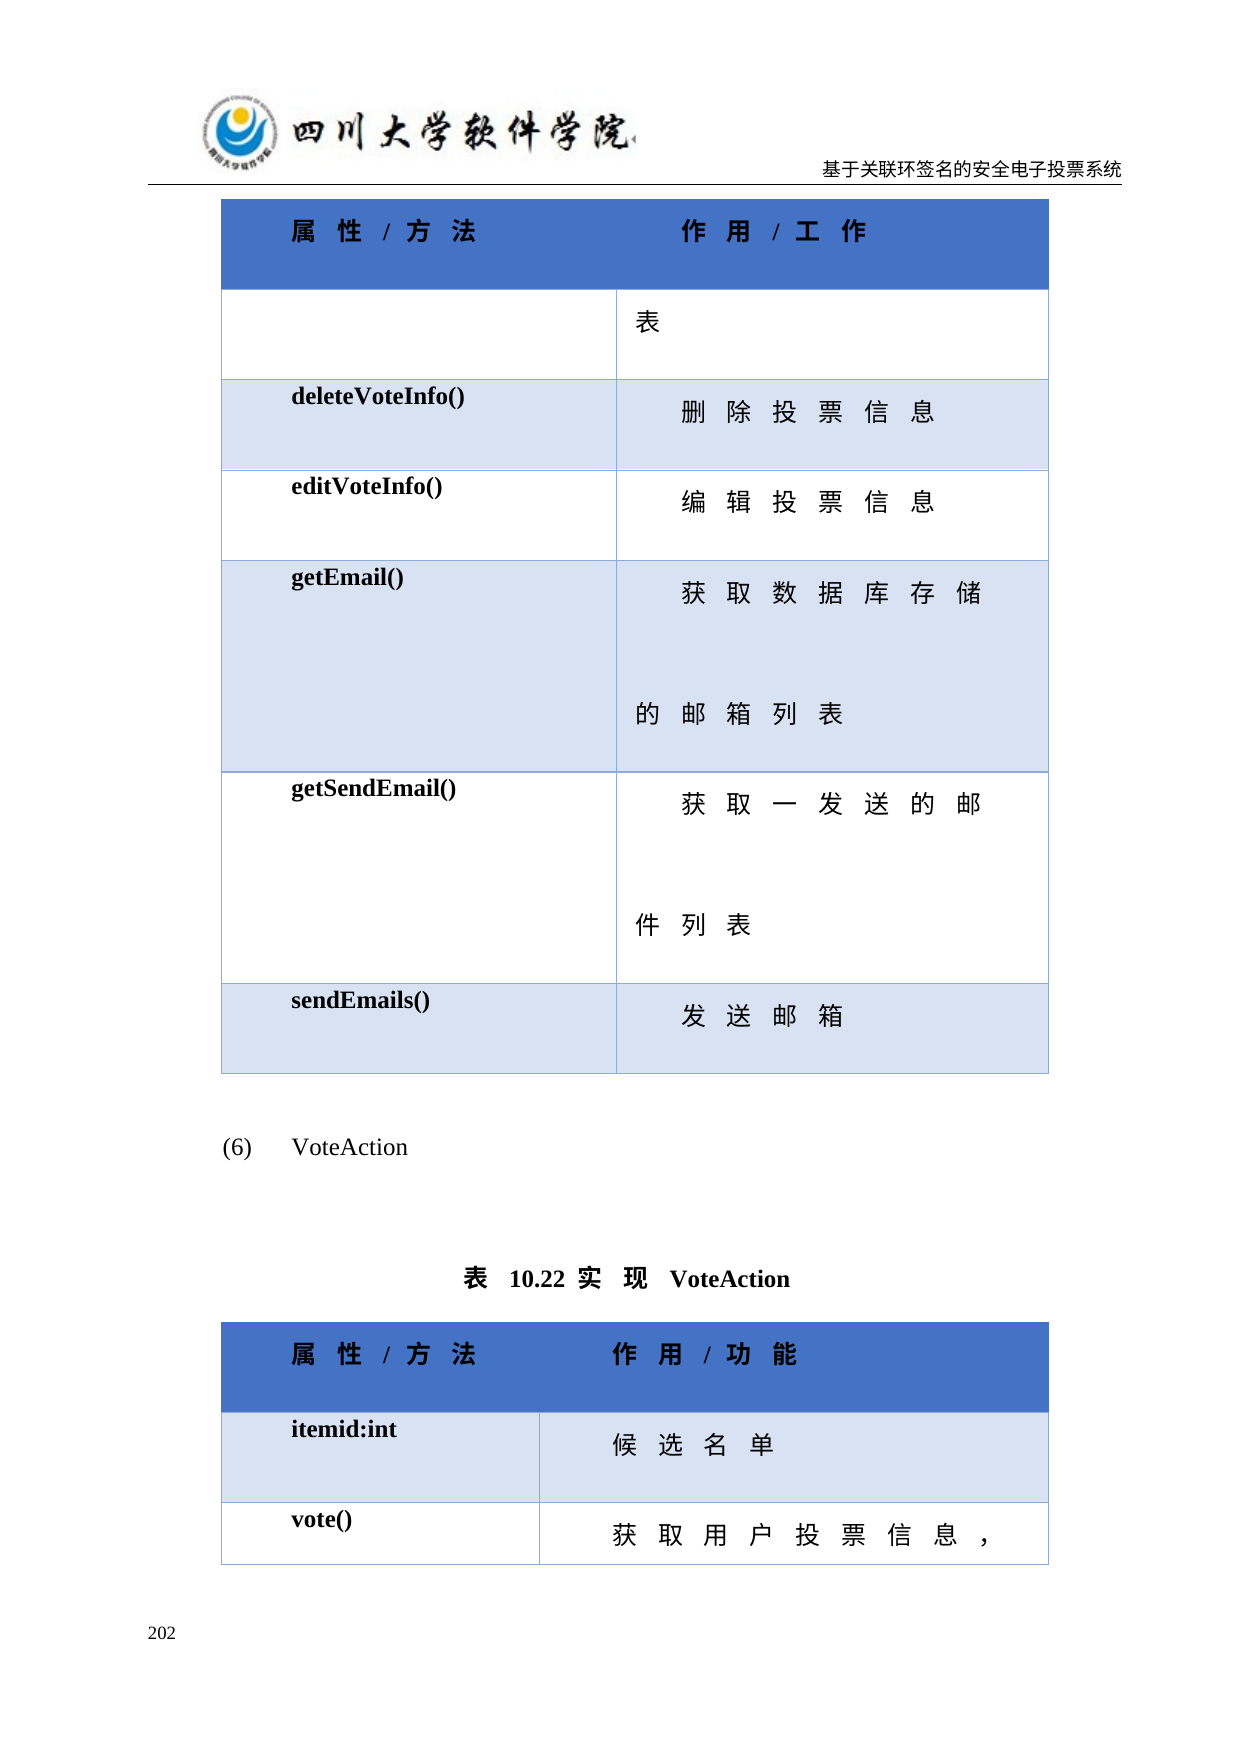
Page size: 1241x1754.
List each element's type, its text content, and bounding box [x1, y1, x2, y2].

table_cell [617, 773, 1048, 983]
picture [197, 88, 639, 177]
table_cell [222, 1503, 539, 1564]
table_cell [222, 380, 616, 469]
text 表10.22 实现VoteAction [154, 1246, 1116, 1306]
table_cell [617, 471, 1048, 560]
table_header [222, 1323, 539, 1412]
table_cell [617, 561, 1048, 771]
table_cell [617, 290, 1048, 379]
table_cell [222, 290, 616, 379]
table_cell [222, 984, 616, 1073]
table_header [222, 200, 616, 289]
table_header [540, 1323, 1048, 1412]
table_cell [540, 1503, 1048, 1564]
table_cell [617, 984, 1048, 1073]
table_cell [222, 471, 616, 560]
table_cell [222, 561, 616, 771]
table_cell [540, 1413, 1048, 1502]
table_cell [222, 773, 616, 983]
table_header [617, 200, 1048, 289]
list VoteAction [154, 1131, 1116, 1162]
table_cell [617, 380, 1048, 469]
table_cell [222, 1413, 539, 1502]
